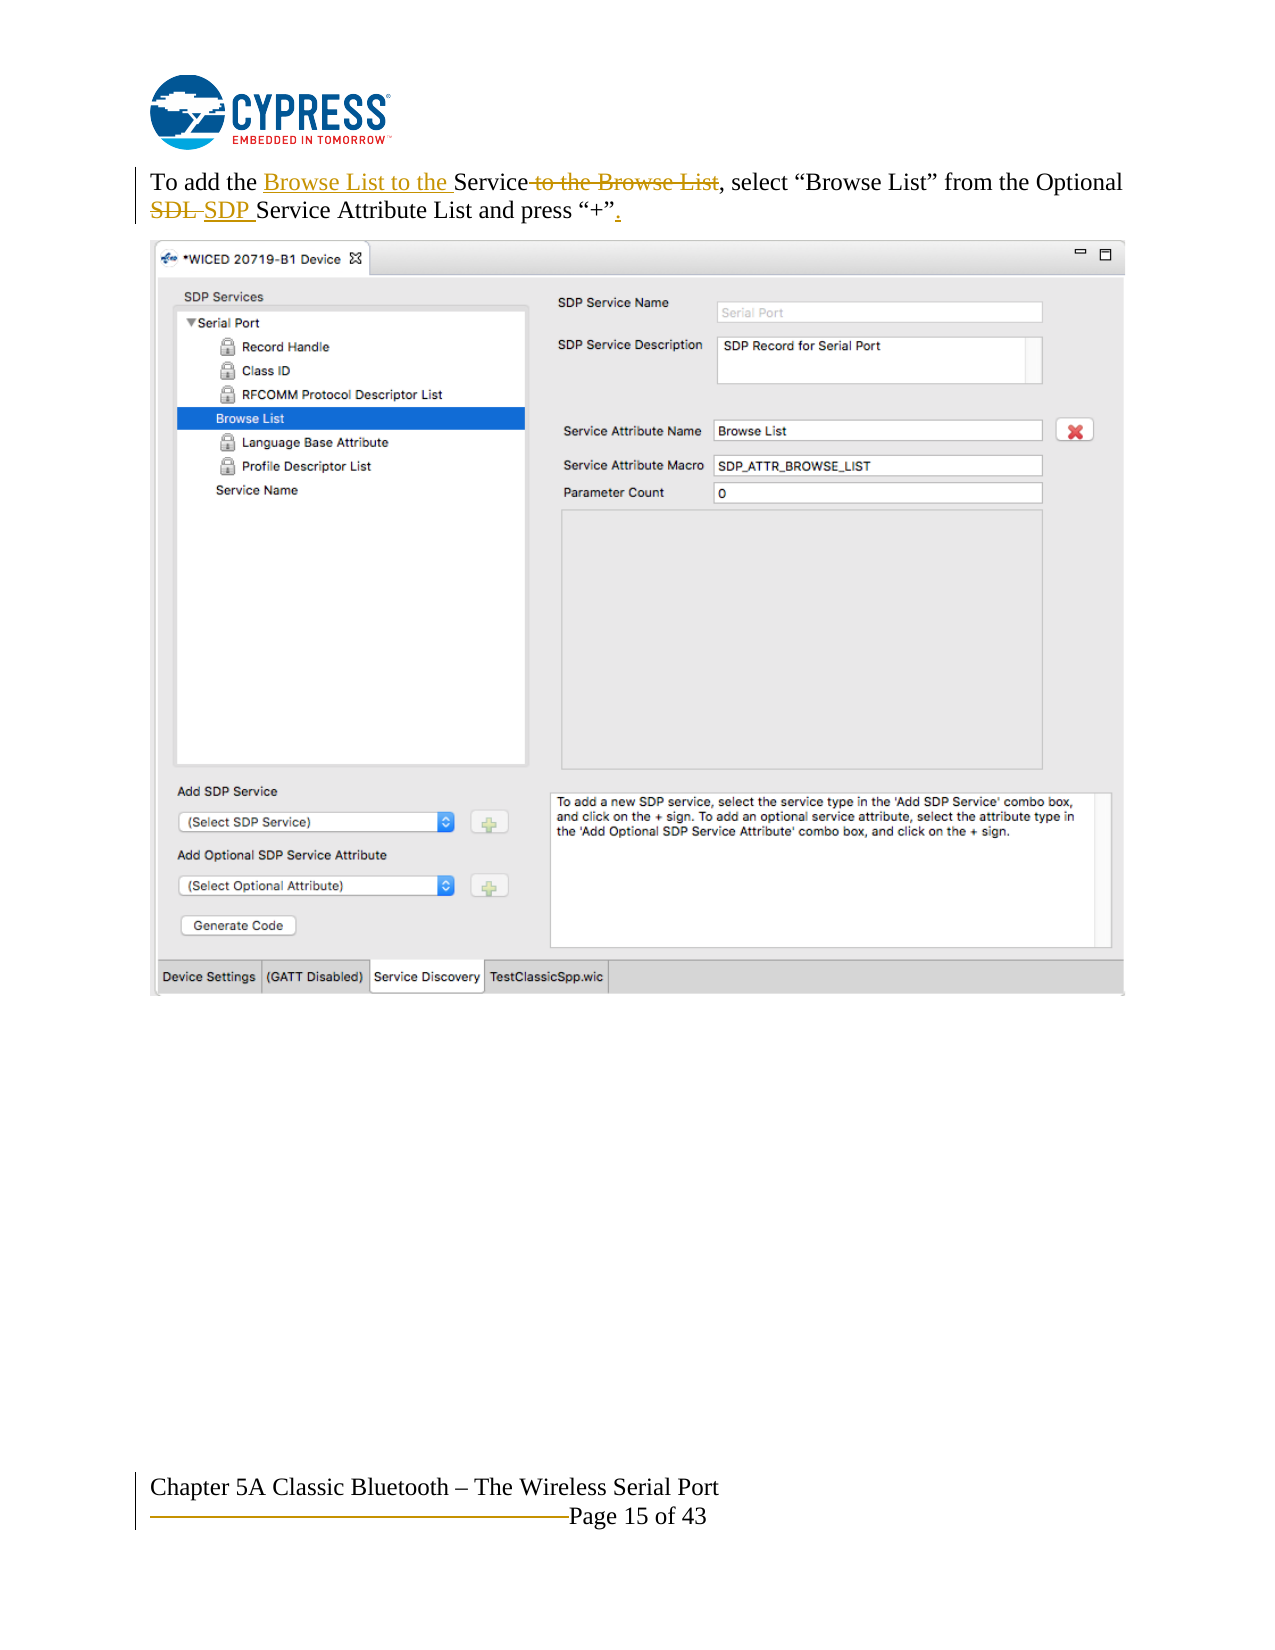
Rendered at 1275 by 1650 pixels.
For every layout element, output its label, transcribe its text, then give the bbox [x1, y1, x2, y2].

text To add the Service, select “Browse List” from the Optional Service Attribute List and press “+” [150, 167, 1125, 224]
picture [150, 240, 1125, 996]
picture [150, 75, 392, 150]
